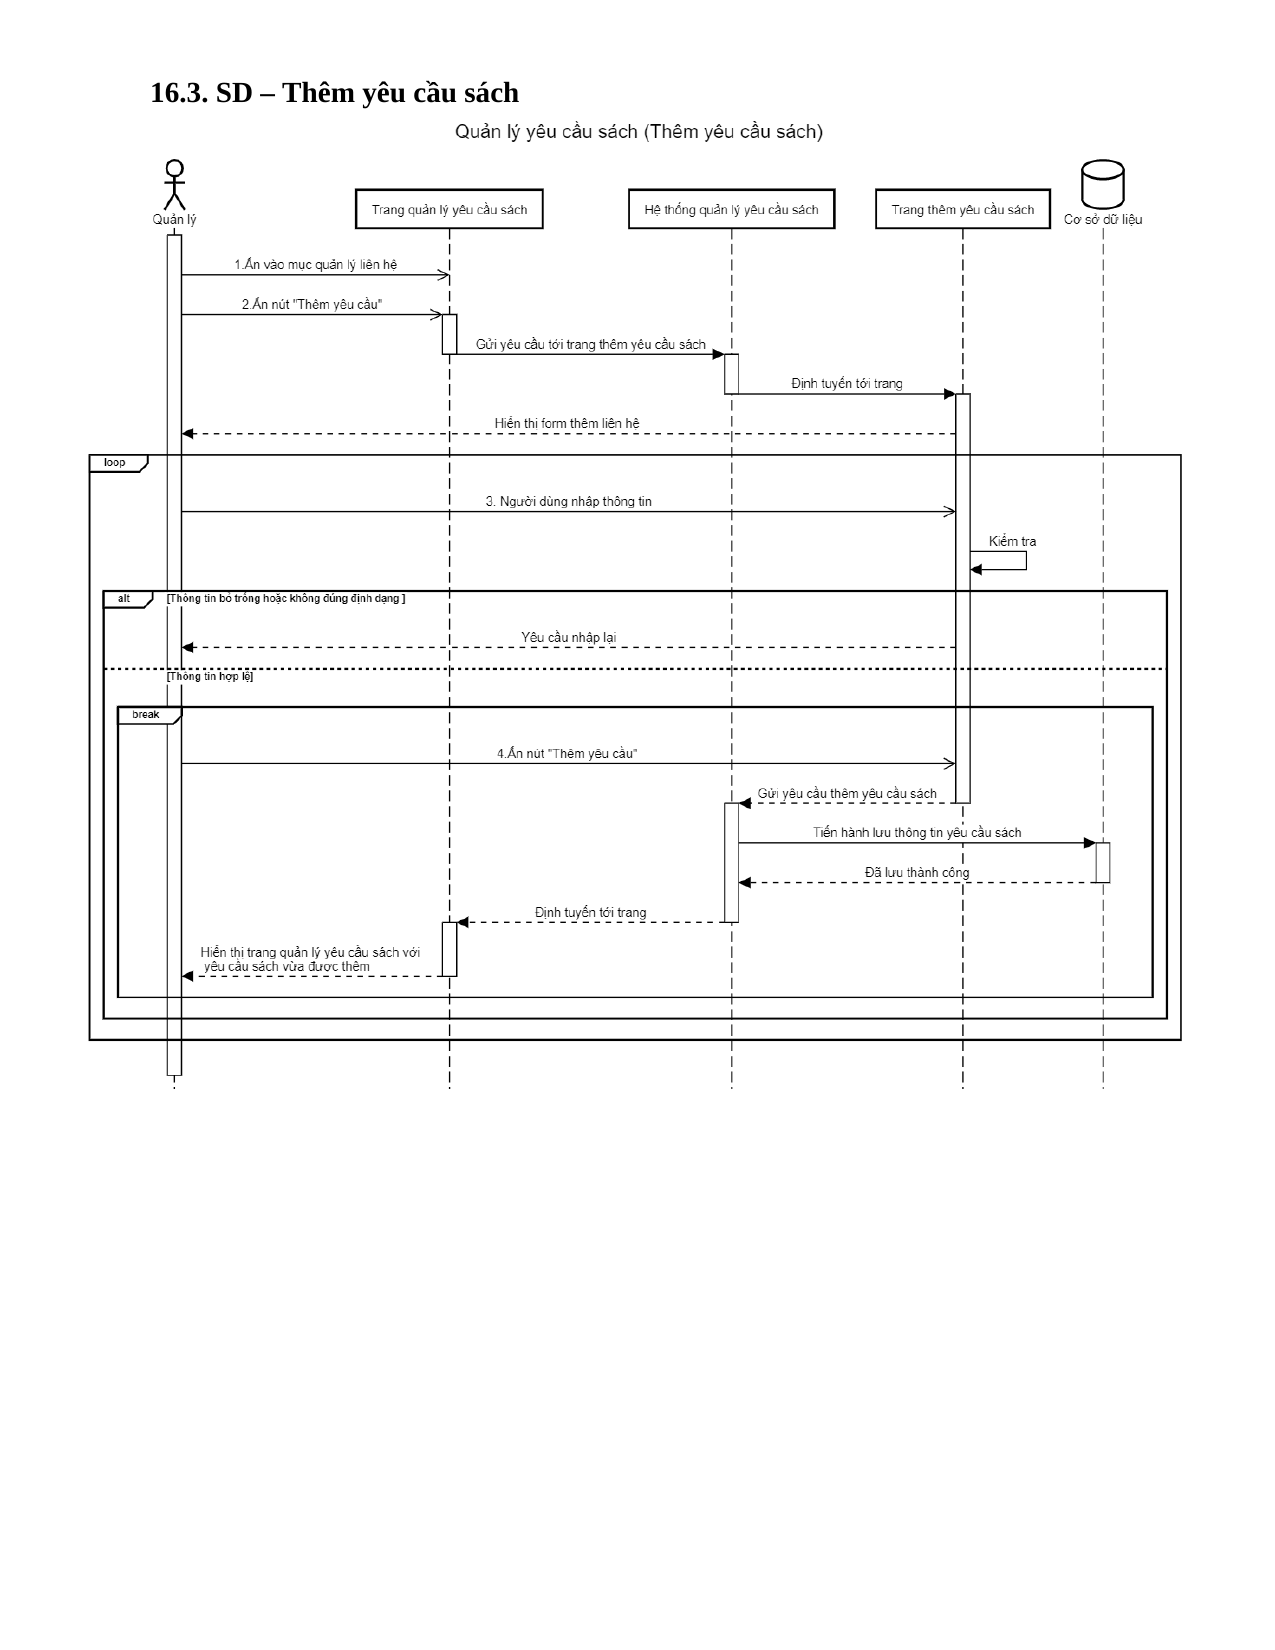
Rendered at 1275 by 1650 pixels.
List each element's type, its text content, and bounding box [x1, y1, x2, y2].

subtitle 16.3. SD – Thêm yêu cầu sách [75, 75, 1200, 108]
picture [75, 116, 1200, 1089]
